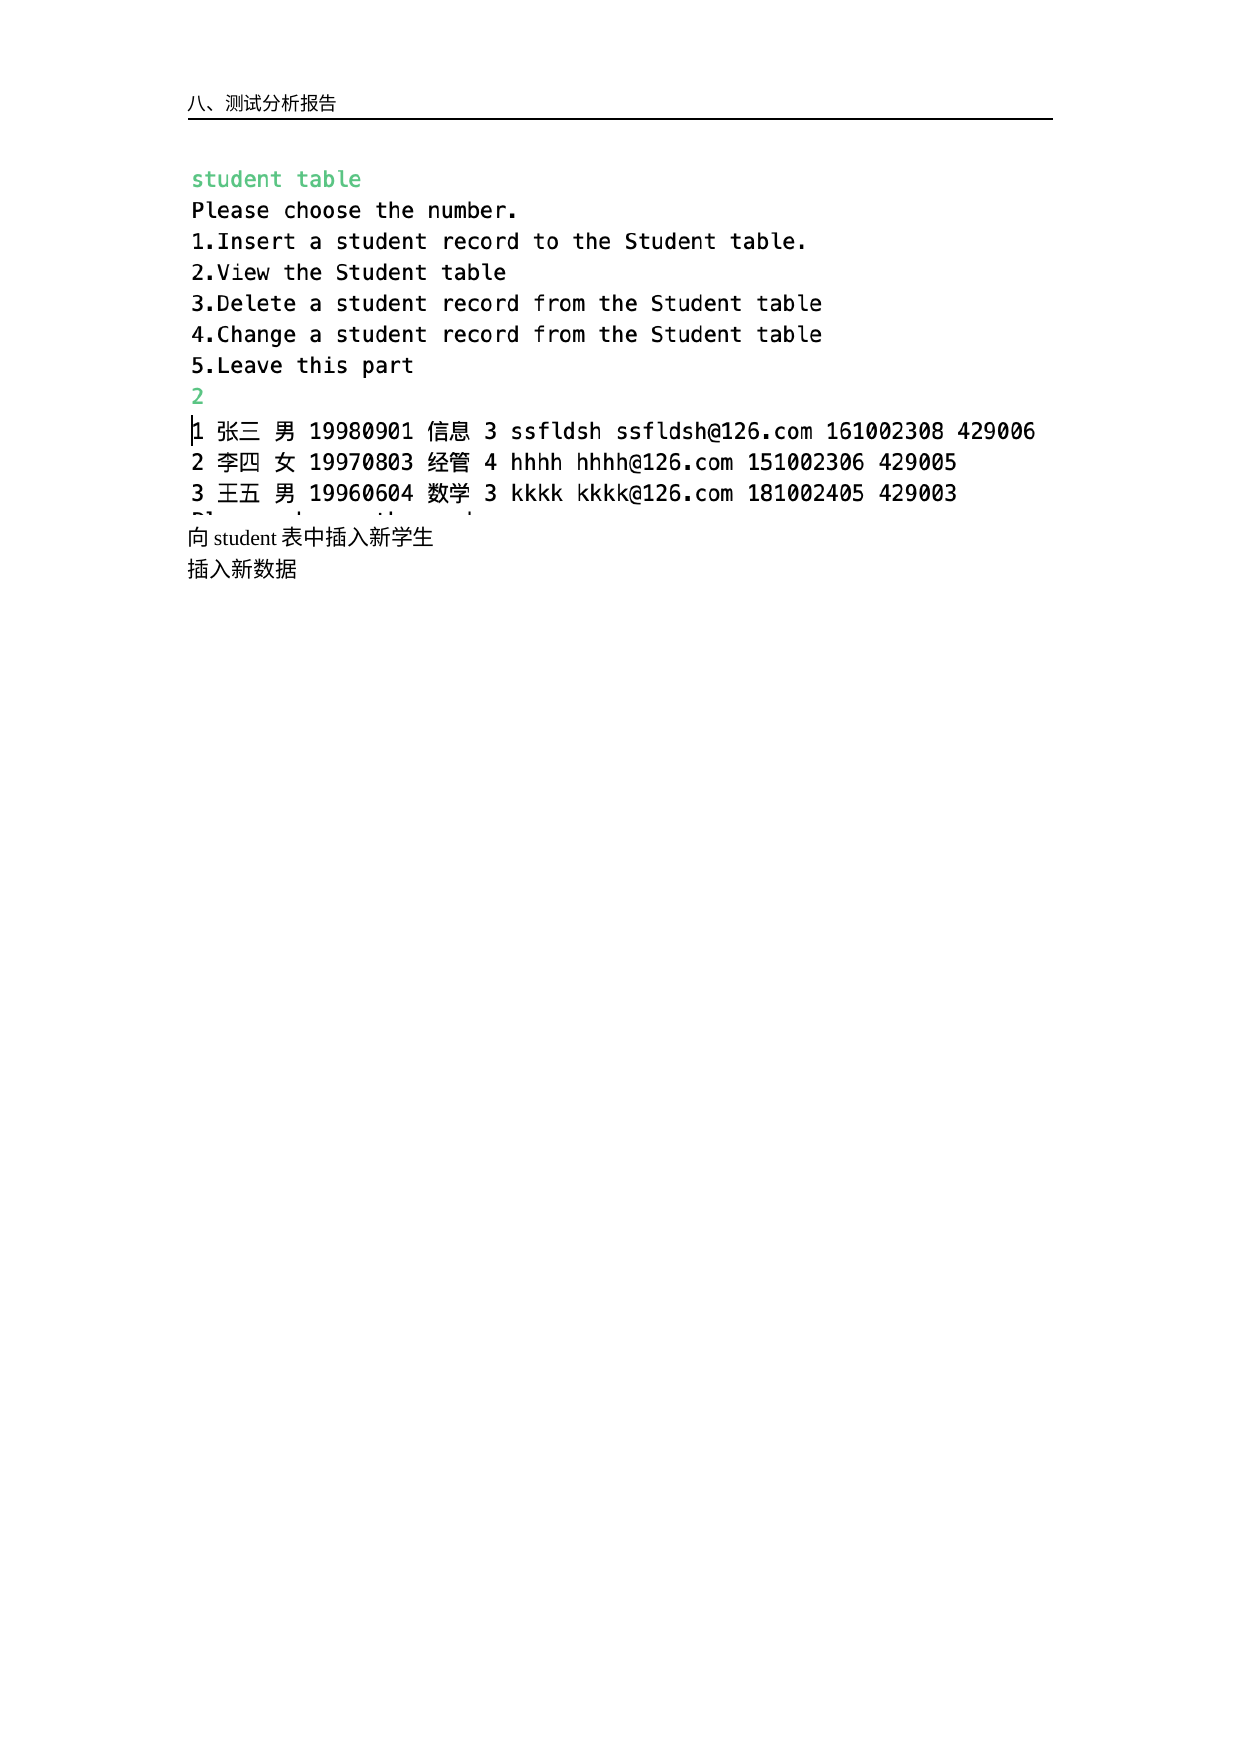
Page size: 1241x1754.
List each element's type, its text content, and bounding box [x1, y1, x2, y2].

text 插入新数据 [187, 552, 1053, 584]
picture [187, 161, 1053, 515]
text 向student表中插入新学生 [187, 519, 1053, 552]
